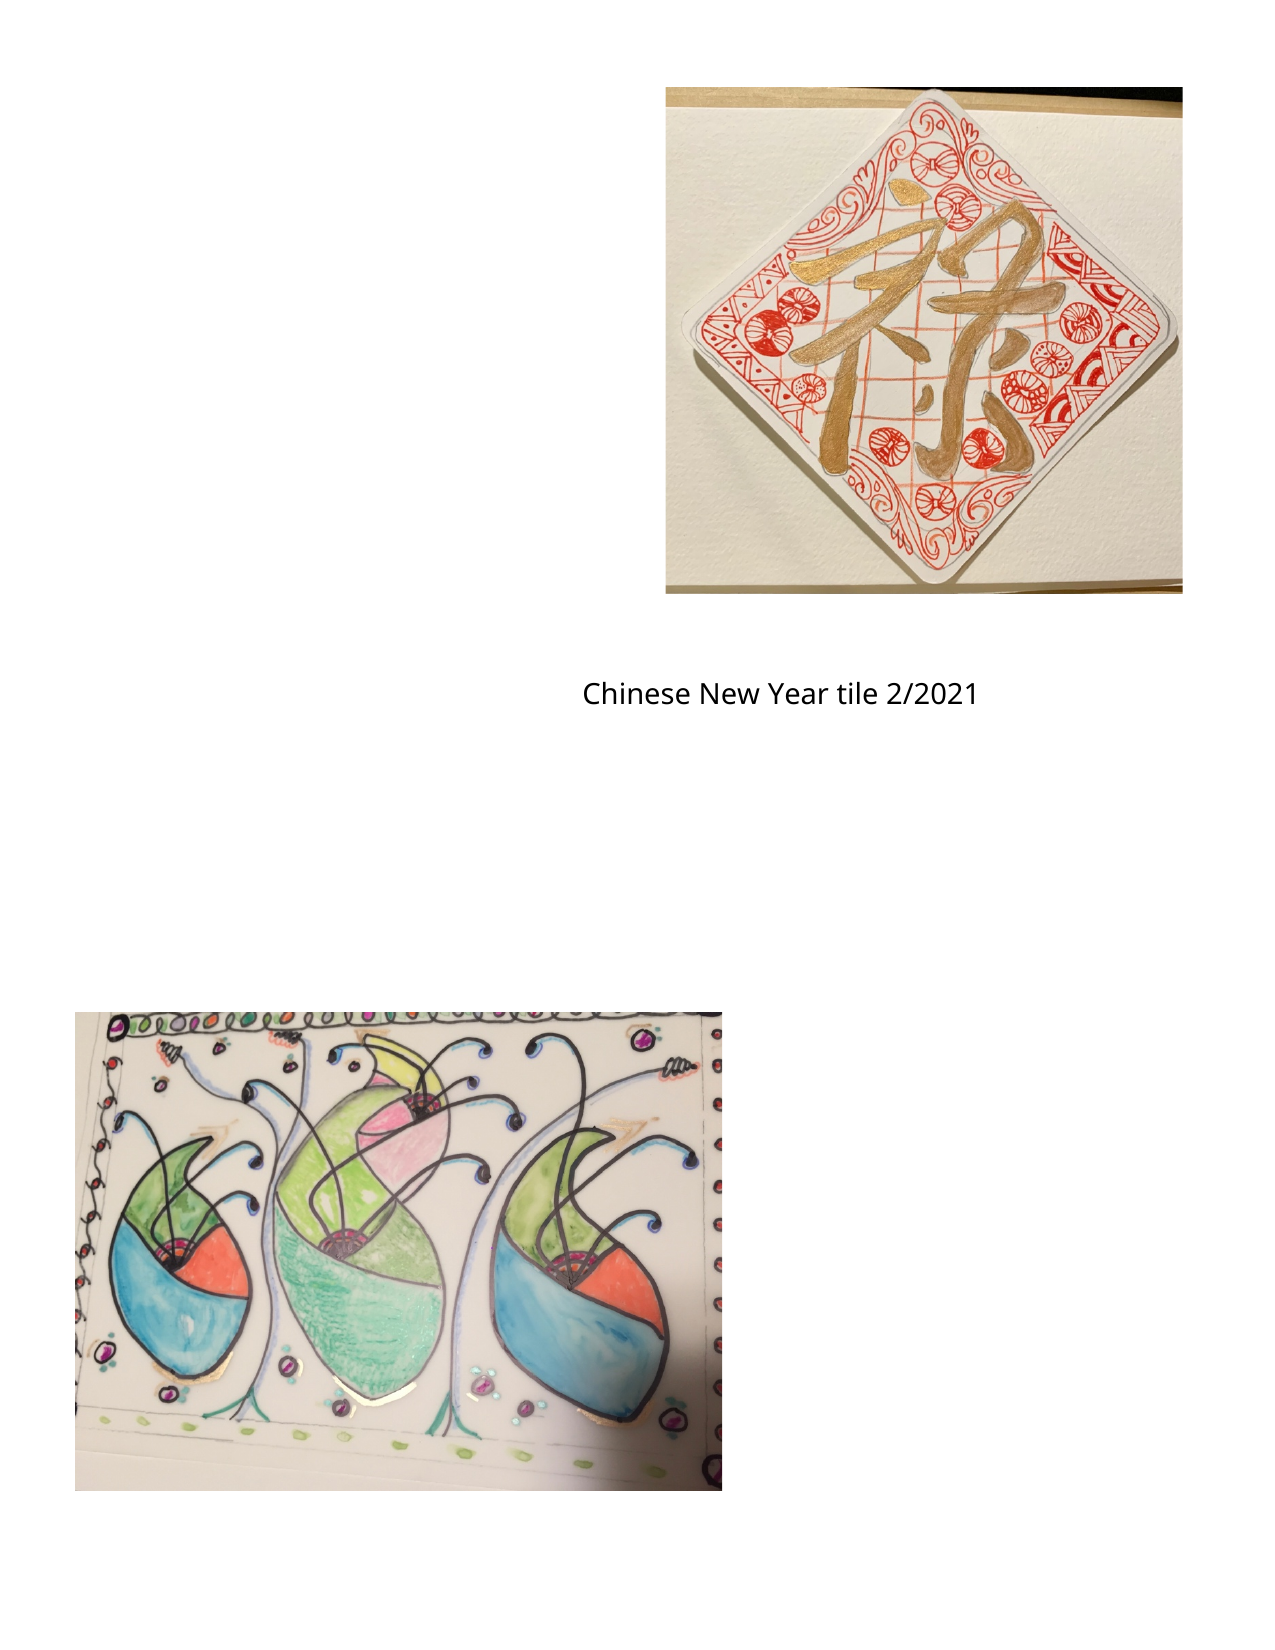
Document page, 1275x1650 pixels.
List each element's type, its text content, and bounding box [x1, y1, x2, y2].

picture [665, 87, 1183, 594]
picture [75, 1012, 723, 1491]
text Chinese New Year tile 2/2021 [75, 673, 1200, 713]
